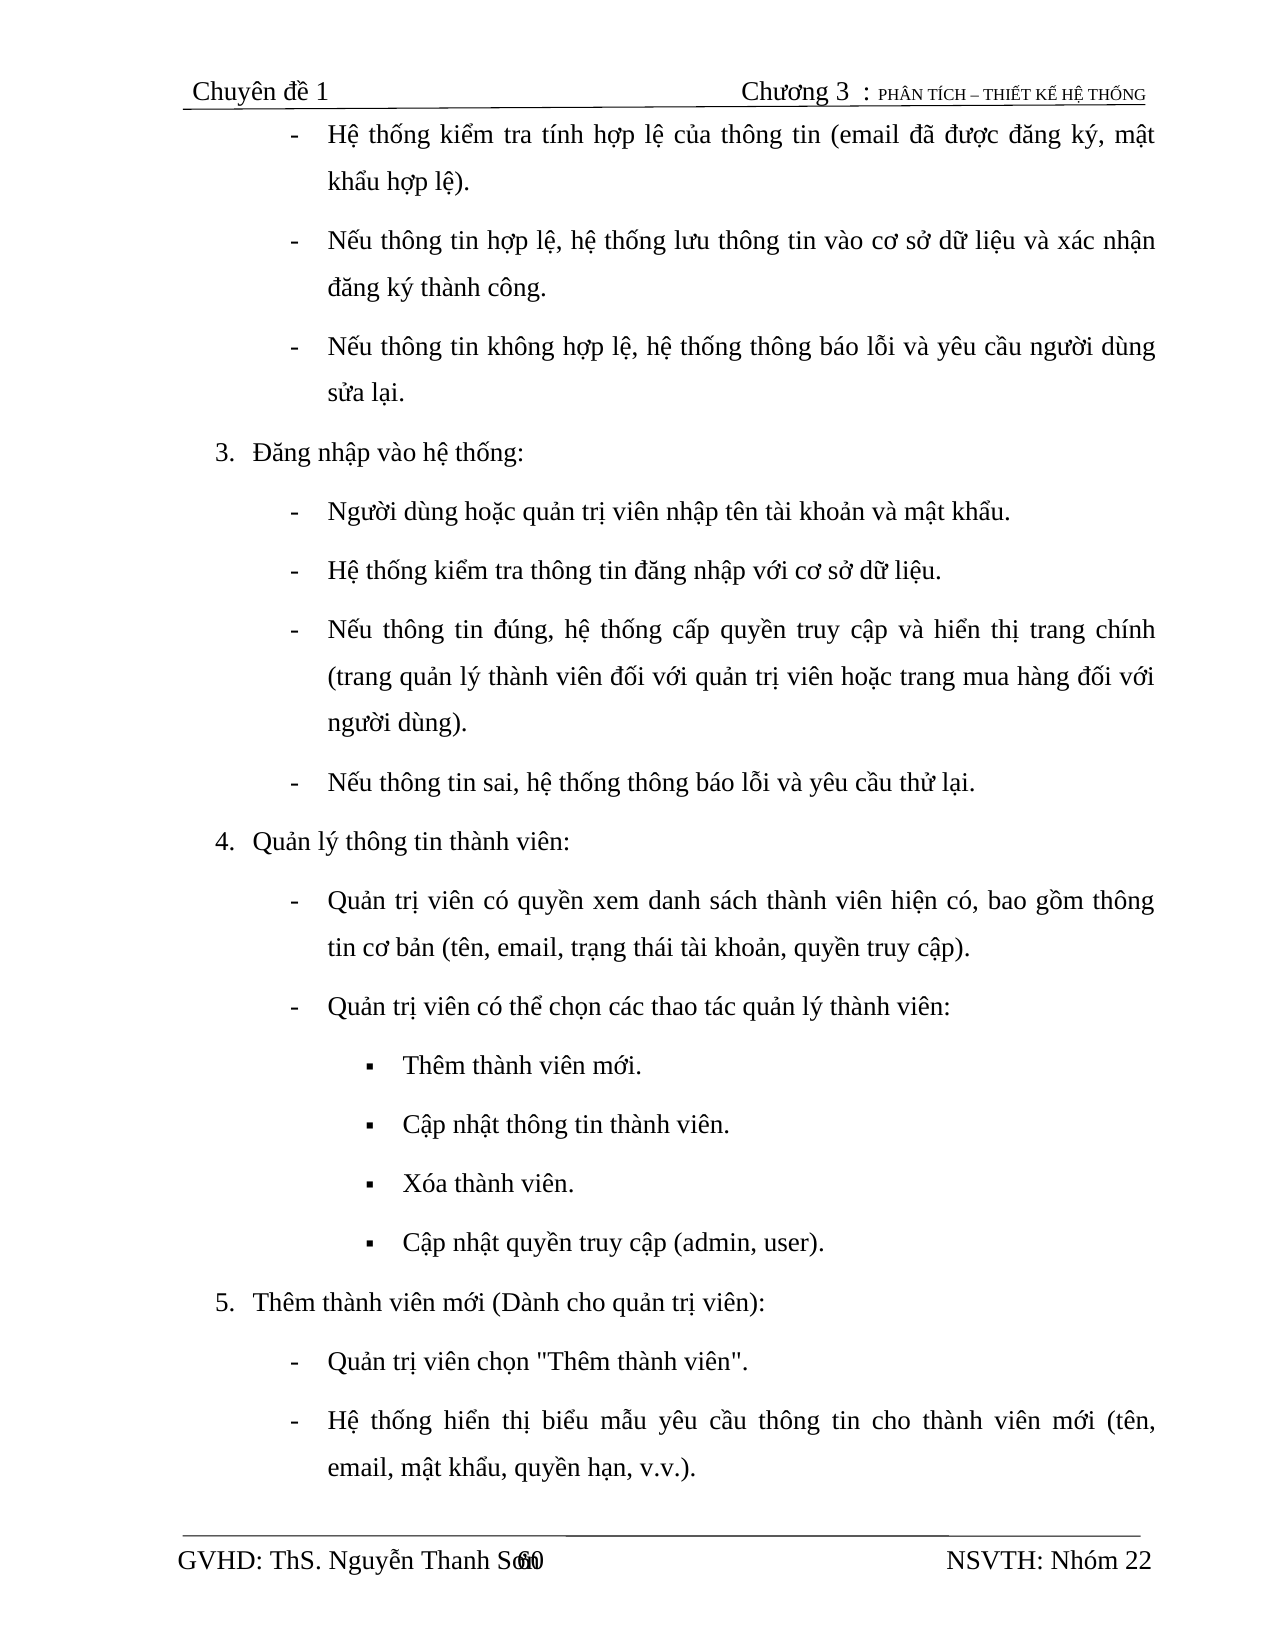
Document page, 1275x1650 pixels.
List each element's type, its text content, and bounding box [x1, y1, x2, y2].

list Thêm thành viên mới. [365, 1049, 1157, 1080]
list Nếu thông tin đúng, hệ thống cấp quyền truy cập và hiển thị trang chính (trang quản lý thành viên đối với quản trị viên hoặc trang mua hàng đối với người dùng). [290, 613, 1157, 738]
list Quản lý thông tin thành viên: [215, 825, 1157, 856]
list Cập nhật thông tin thành viên. [365, 1108, 1157, 1139]
list Xóa thành viên. [365, 1167, 1157, 1198]
list Đăng nhập vào hệ thống: [215, 436, 1157, 467]
list Nếu thông tin hợp lệ, hệ thống lưu thông tin vào cơ sở dữ liệu và xác nhận đăng ký thành công. [290, 224, 1157, 302]
list Nếu thông tin sai, hệ thống thông báo lỗi và yêu cầu thử lại. [290, 766, 1157, 797]
list Người dùng hoặc quản trị viên nhập tên tài khoản và mật khẩu. [290, 495, 1157, 526]
list Quản trị viên có quyền xem danh sách thành viên hiện có, bao gồm thông tin cơ bản (tên, email, trạng thái tài khoản, quyền truy cập). [290, 884, 1157, 962]
list Nếu thông tin không hợp lệ, hệ thống thông báo lỗi và yêu cầu người dùng sửa lại. [290, 330, 1157, 408]
list Cập nhật quyền truy cập (admin, user). [365, 1226, 1157, 1258]
list Hệ thống kiểm tra thông tin đăng nhập với cơ sở dữ liệu. [290, 554, 1157, 585]
list Hệ thống hiển thị biểu mẫu yêu cầu thông tin cho thành viên mới (tên, email, mật khẩu, quyền hạn, v.v.). [290, 1404, 1157, 1482]
list Hệ thống kiểm tra tính hợp lệ của thông tin (email đã được đăng ký, mật khẩu hợp lệ). [290, 118, 1157, 196]
list Quản trị viên chọn "Thêm thành viên". [290, 1345, 1157, 1376]
list Quản trị viên có thể chọn các thao tác quản lý thành viên: [290, 990, 1157, 1021]
list Thêm thành viên mới (Dành cho quản trị viên): [215, 1286, 1157, 1317]
